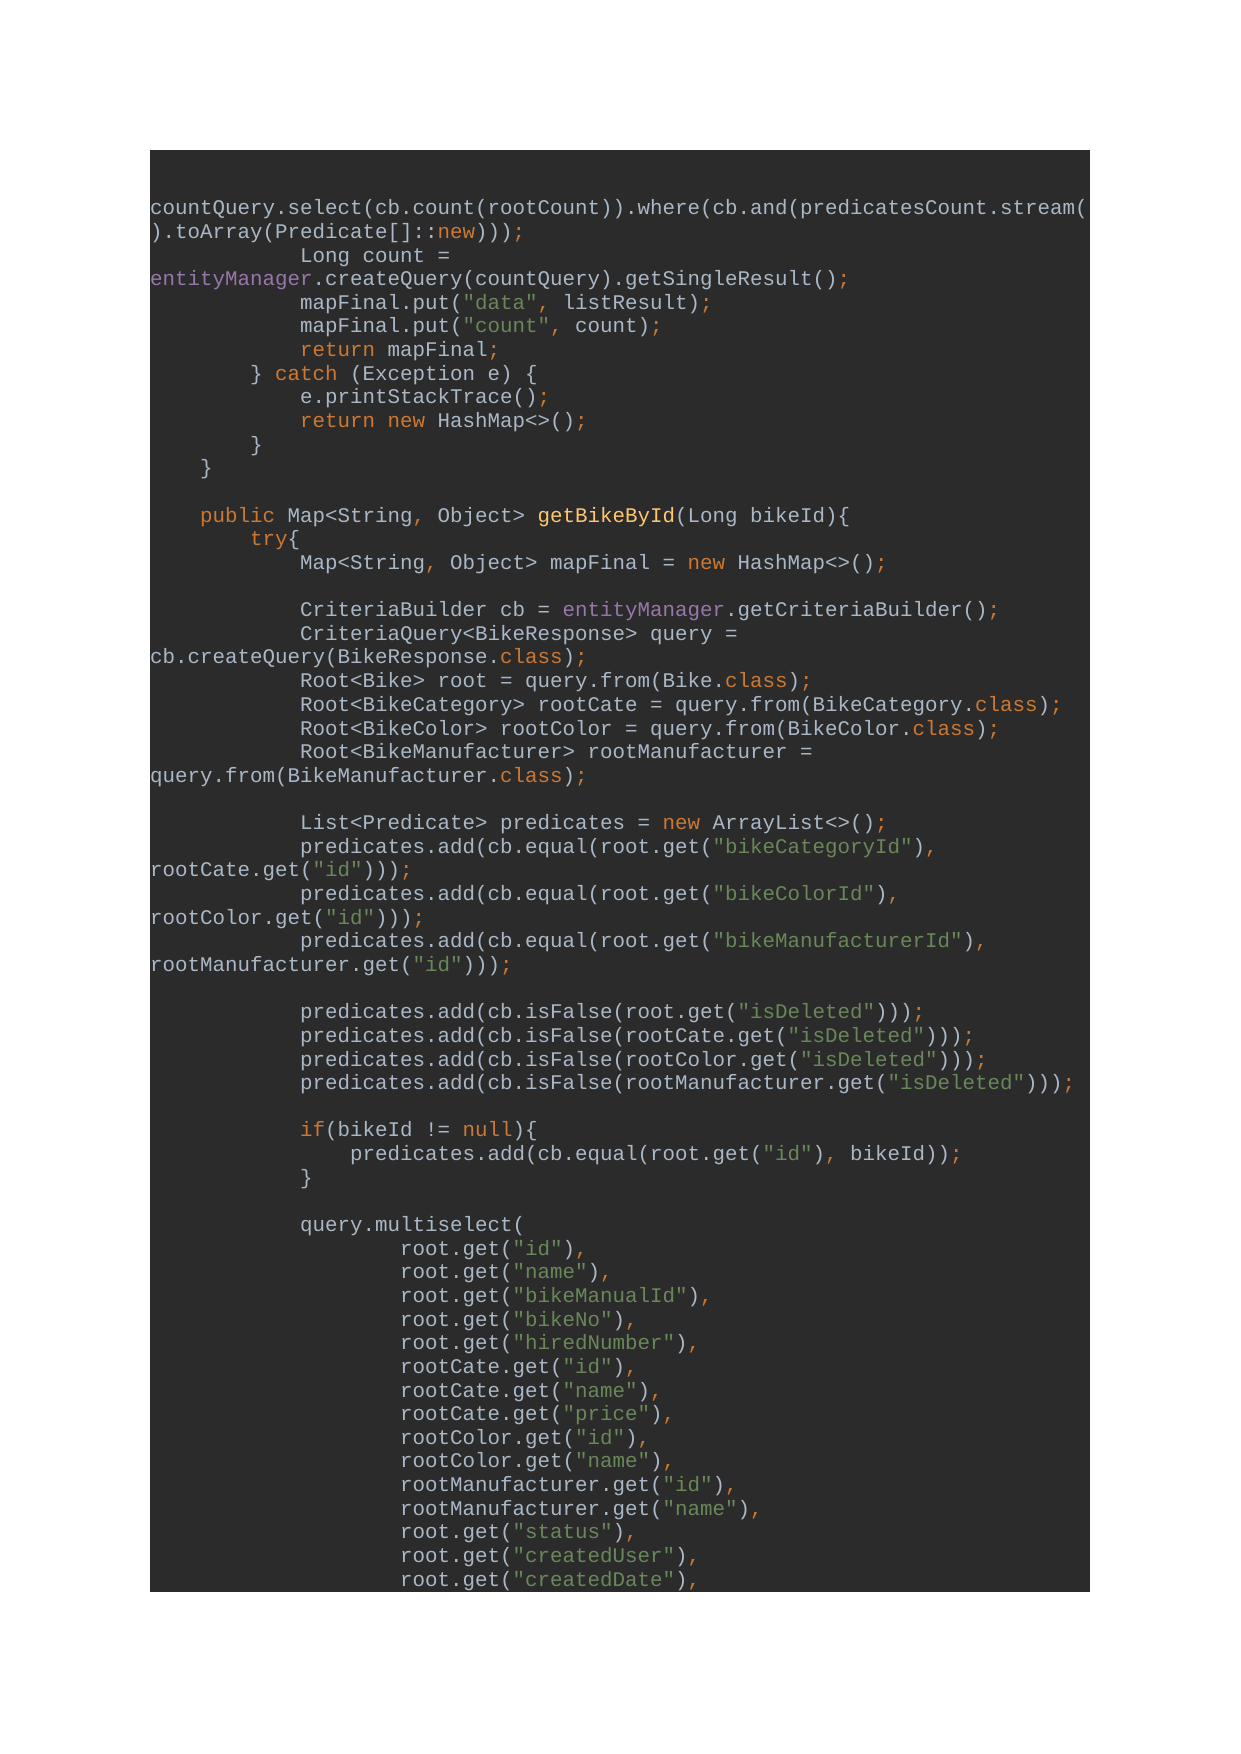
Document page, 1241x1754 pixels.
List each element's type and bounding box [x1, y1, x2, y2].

text [150, 150, 1090, 1592]
